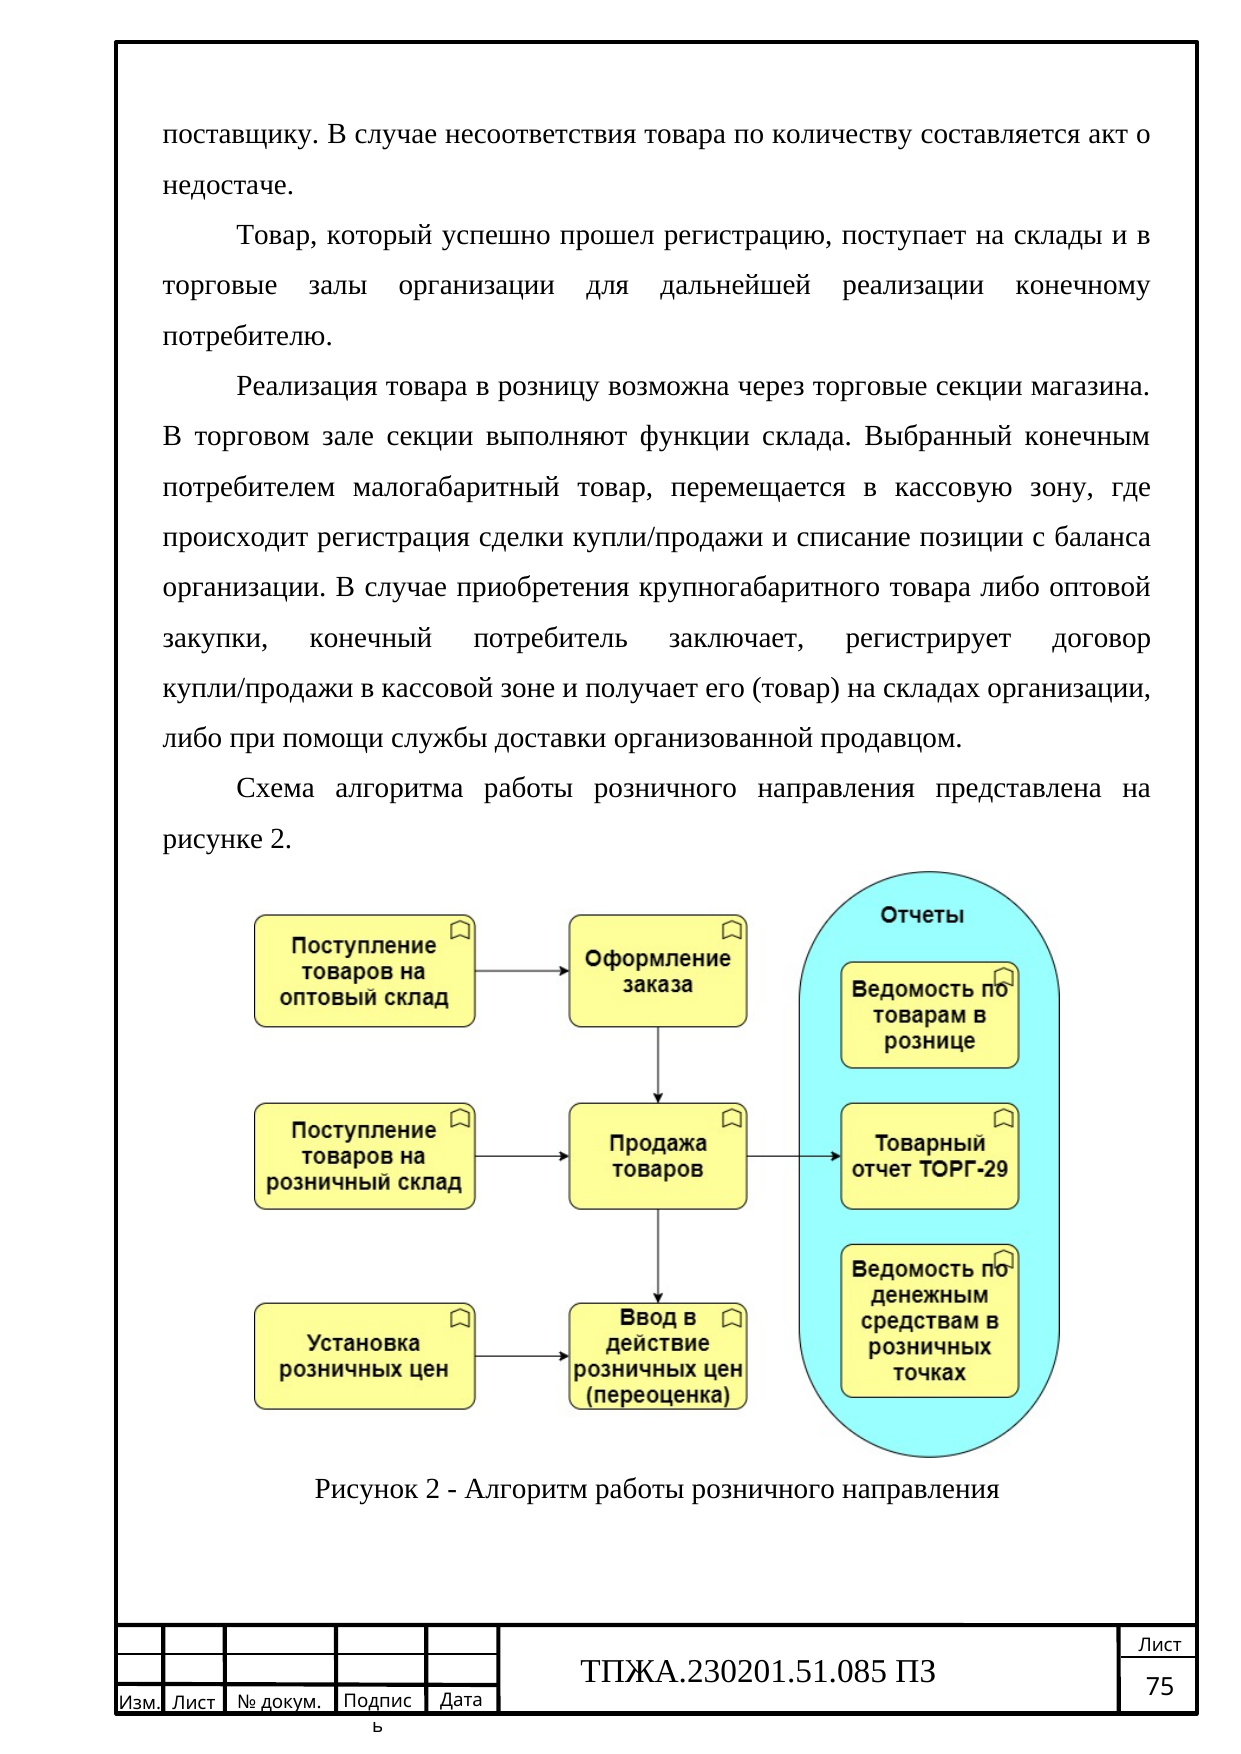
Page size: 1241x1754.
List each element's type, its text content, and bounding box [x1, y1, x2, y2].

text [162, 117, 1152, 200]
text Товар, который успешно прошел регистрацию, поступает на склады и в торговые залы организации для дальнейшей реализации конечному потребителю. [162, 217, 1152, 351]
text Схема алгоритма работы розничного направления представлена на рисунке 2. [162, 771, 1152, 854]
picture [254, 871, 1060, 1458]
text Рисунок 2 - Алгоритм работы розничного направления [162, 1472, 1152, 1505]
text Реализация товара в розницу возможна через торговые секции магазина. В торговом зале секции выполняют функции склада. Выбранный конечным потребителем малогабаритный товар, перемещается в кассовую зону, где происходит регистрация сделки купли/продажи и списание позиции с баланса организации. В случае приобретения крупногабаритного товара либо оптовой закупки, конечный потребитель заключает, регистрирует договор купли/продажи в кассовой зоне и получает его (товар) на складах организации, либо при помощи службы доставки организованной продавцом. [162, 368, 1152, 754]
